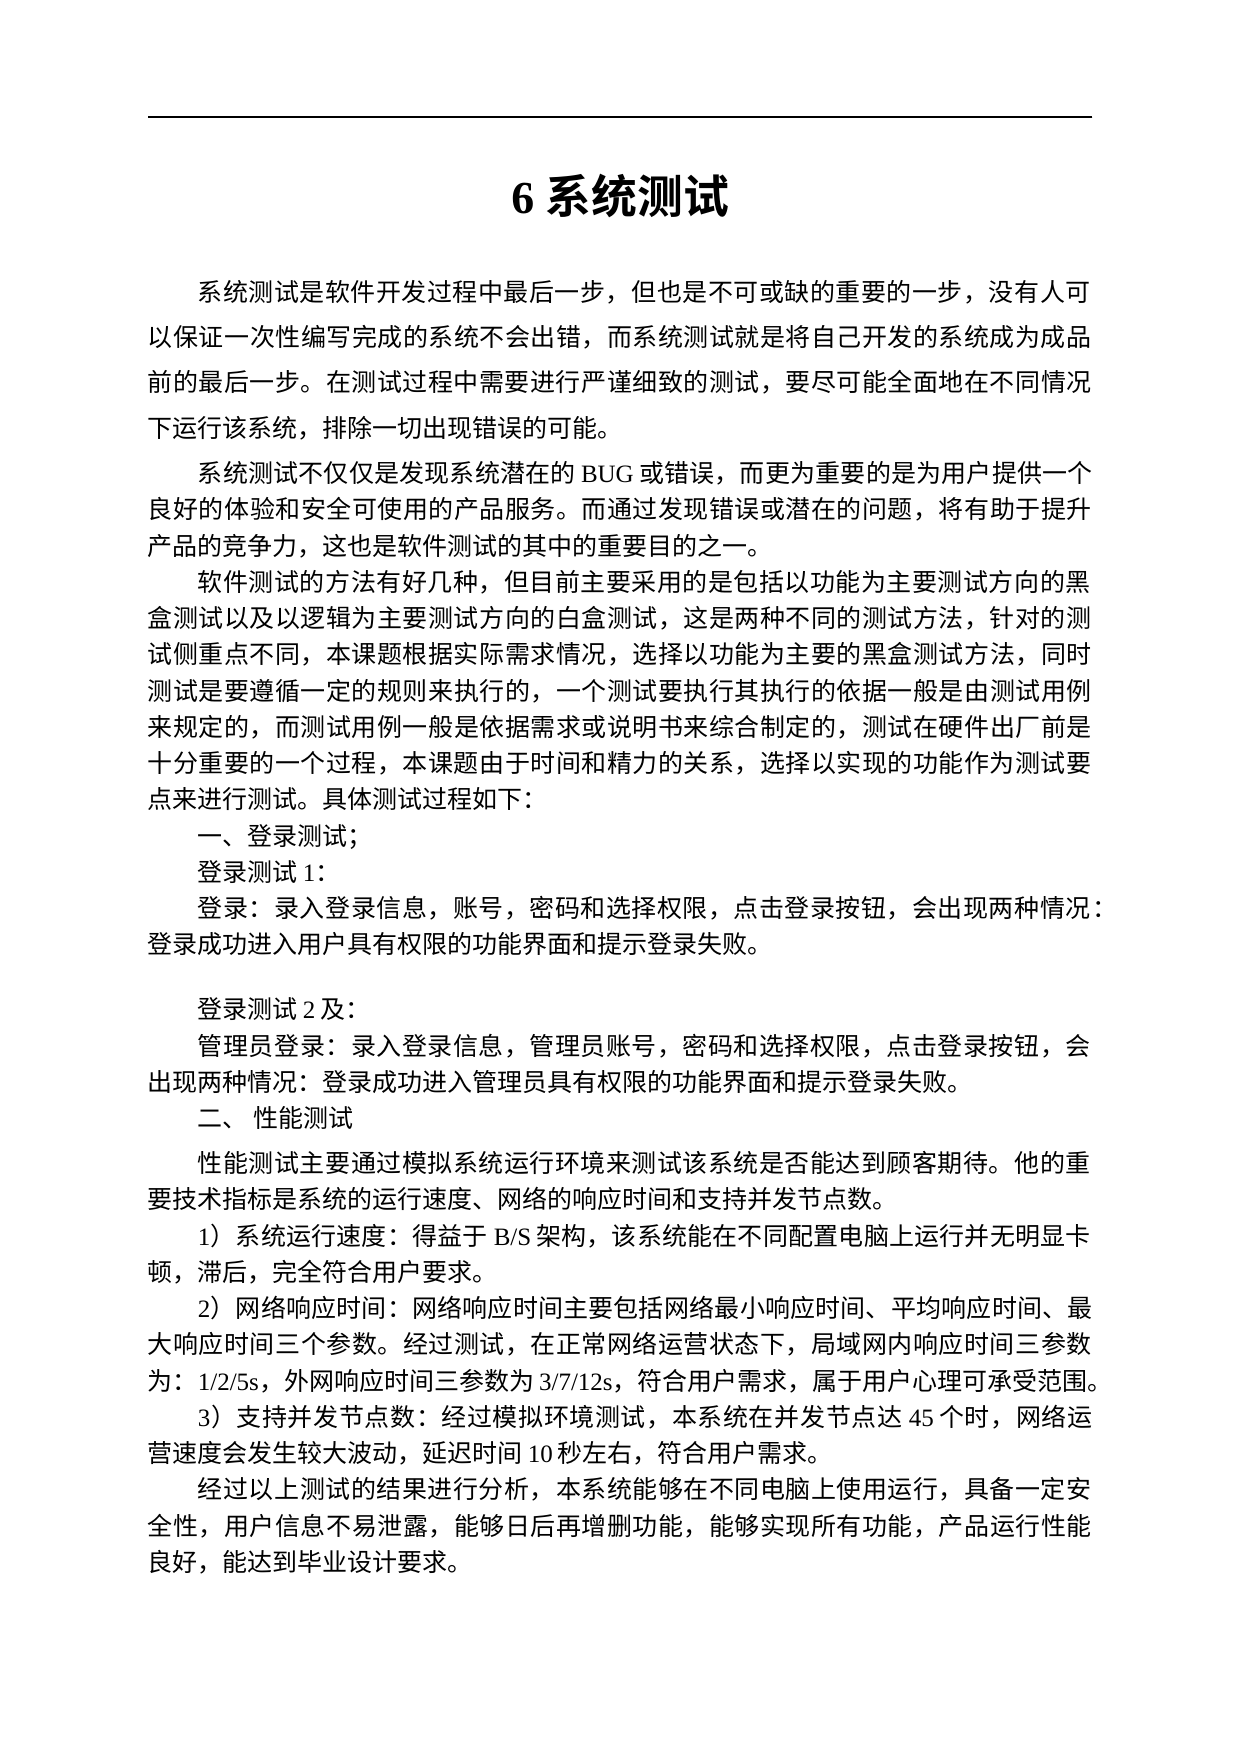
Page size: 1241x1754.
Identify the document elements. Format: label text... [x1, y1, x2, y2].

text 一、登录测试； [148, 816, 1092, 852]
text 性能测试主要通过模拟系统运行环境来测试该系统是否能达到顾客期待。他的重要技术指标是系统的运行速度、网络的响应时间和支持并发节点数。 [148, 1144, 1092, 1216]
text 3）支持并发节点数：经过模拟环境测试，本系统在并发节点达45个时，网络运营速度会发生较大波动，延迟时间10秒左右，符合用户需求。 [148, 1397, 1092, 1470]
text 登录测试1： [148, 852, 1092, 888]
text 系统测试不仅仅是发现系统潜在的BUG或错误，而更为重要的是为用户提供一个良好的体验和安全可使用的产品服务。而通过发现错误或潜在的问题，将有助于提升产品的竞争力，这也是软件测试的其中的重要目的之一。 [148, 453, 1092, 562]
subtitle 6 系统测试 [148, 160, 1092, 227]
text 系统测试是软件开发过程中最后一步，但也是不可或缺的重要的一步，没有人可以保证一次性编写完成的系统不会出错，而系统测试就是将自己开发的系统成为成品前的最后一步。在测试过程中需要进行严谨细致的测试，要尽可能全面地在不同情况下运行该系统，排除一切出现错误的可能。 [148, 272, 1092, 444]
text 经过以上测试的结果进行分析，本系统能够在不同电脑上使用运行，具备一定安全性，用户信息不易泄露，能够日后再增删功能，能够实现所有功能，产品运行性能良好，能达到毕业设计要求。 [148, 1470, 1092, 1579]
text 2）网络响应时间：网络响应时间主要包括网络最小响应时间、平均响应时间、最大响应时间三个参数。经过测试，在正常网络运营状态下，局域网内响应时间三参数为：1/2/5s，外网响应时间三参数为3/7/12s，符合用户需求，属于用户心理可承受范围。 [148, 1289, 1092, 1397]
text 1）系统运行速度：得益于B/S架构，该系统能在不同配置电脑上运行并无明显卡顿，滞后，完全符合用户要求。 [148, 1216, 1092, 1289]
text 管理员登录：录入登录信息，管理员账号，密码和选择权限，点击登录按钮，会出现两种情况：登录成功进入管理员具有权限的功能界面和提示登录失败。 [148, 1026, 1092, 1098]
text 软件测试的方法有好几种，但目前主要采用的是包括以功能为主要测试方向的黑盒测试以及以逻辑为主要测试方向的白盒测试，这是两种不同的测试方法，针对的测试侧重点不同，本课题根据实际需求情况，选择以功能为主要的黑盒测试方法，同时测试是要遵循一定的规则来执行的，一个测试要执行其执行的依据一般是由测试用例来规定的，而测试用例一般是依据需求或说明书来综合制定的，测试在硬件出厂前是十分重要的一个过程，本课题由于时间和精力的关系，选择以实现的功能作为测试要点来进行测试。具体测试过程如下： [148, 562, 1092, 816]
text 二、 性能测试 [148, 1098, 1092, 1135]
text 登录：录入登录信息，账号，密码和选择权限，点击登录按钮，会出现两种情况：登录成功进入用户具有权限的功能界面和提示登录失败。 [148, 888, 1092, 961]
text 登录测试2及： [148, 990, 1092, 1026]
